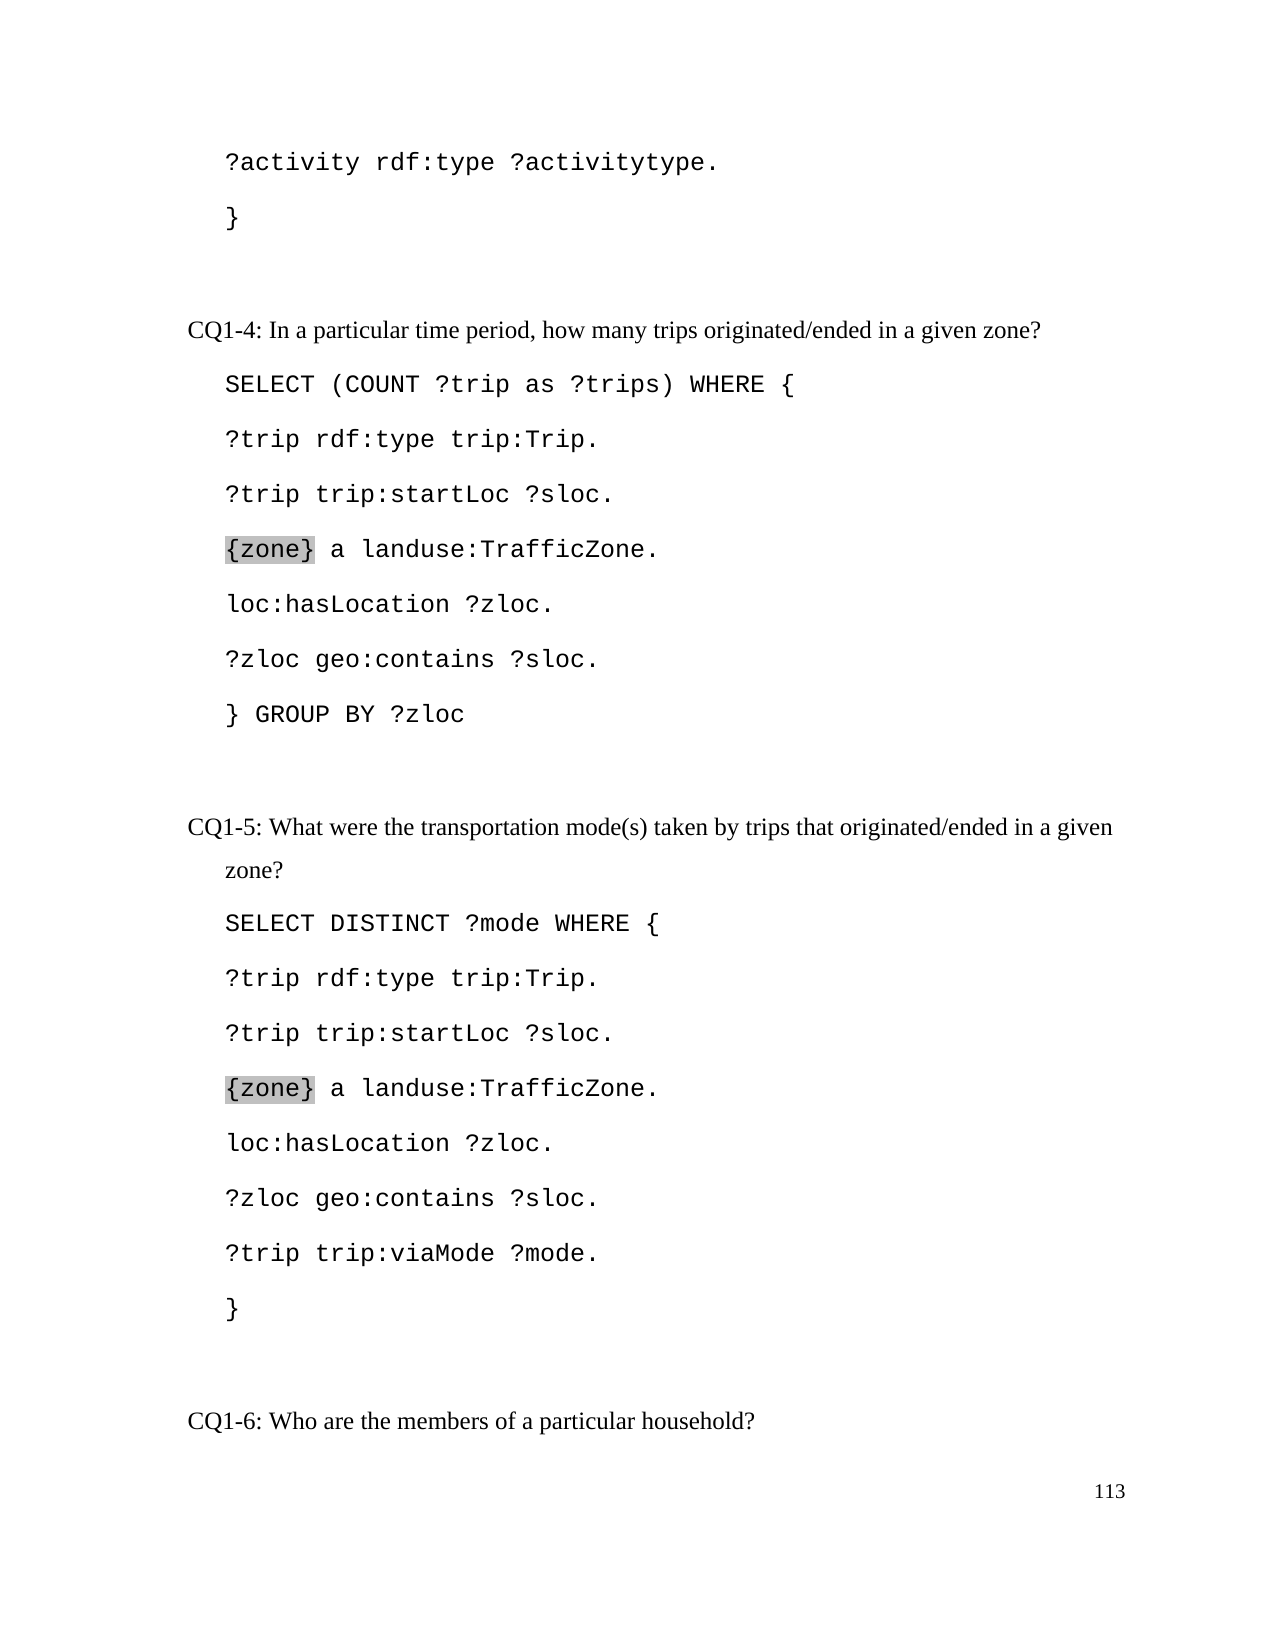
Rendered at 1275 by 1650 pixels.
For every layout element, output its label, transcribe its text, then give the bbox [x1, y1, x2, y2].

text } GROUP BY ?zloc [225, 701, 1125, 729]
text ?trip trip:startLoc ?sloc. [225, 1021, 1125, 1049]
text SELECT DISTINCT ?mode WHERE { [225, 911, 1125, 939]
text ?zloc geo:contains ?sloc. [225, 646, 1125, 674]
text CQ1-6: Who are the members of a particular household? [187, 1406, 1125, 1435]
text loc:hasLocation ?zloc. [225, 591, 1125, 619]
text } [225, 205, 1125, 233]
text CQ1-4: In a particular time period, how many trips originated/ended in a given zone? [187, 316, 1125, 344]
text {zone} a landuse:TrafficZone. [315, 1076, 1125, 1104]
text ?trip trip:startLoc ?sloc. [225, 481, 1125, 509]
text } [225, 1296, 1125, 1324]
text ?trip rdf:type trip:Trip. [225, 426, 1125, 454]
text SELECT (COUNT ?trip as ?trips) WHERE { [225, 371, 1125, 399]
text loc:hasLocation ?zloc. [225, 1131, 1125, 1159]
text ?activity rdf:type ?activitytype. [225, 150, 1125, 178]
text ?zloc geo:contains ?sloc. [225, 1186, 1125, 1214]
text ?trip trip:viaMode ?mode. [225, 1241, 1125, 1269]
text CQ1-5: What were the transportation mode(s) taken by trips that originated/ended in a given zone? [187, 812, 1125, 884]
text {zone} a landuse:TrafficZone. [315, 536, 1125, 564]
text ?trip rdf:type trip:Trip. [225, 966, 1125, 994]
